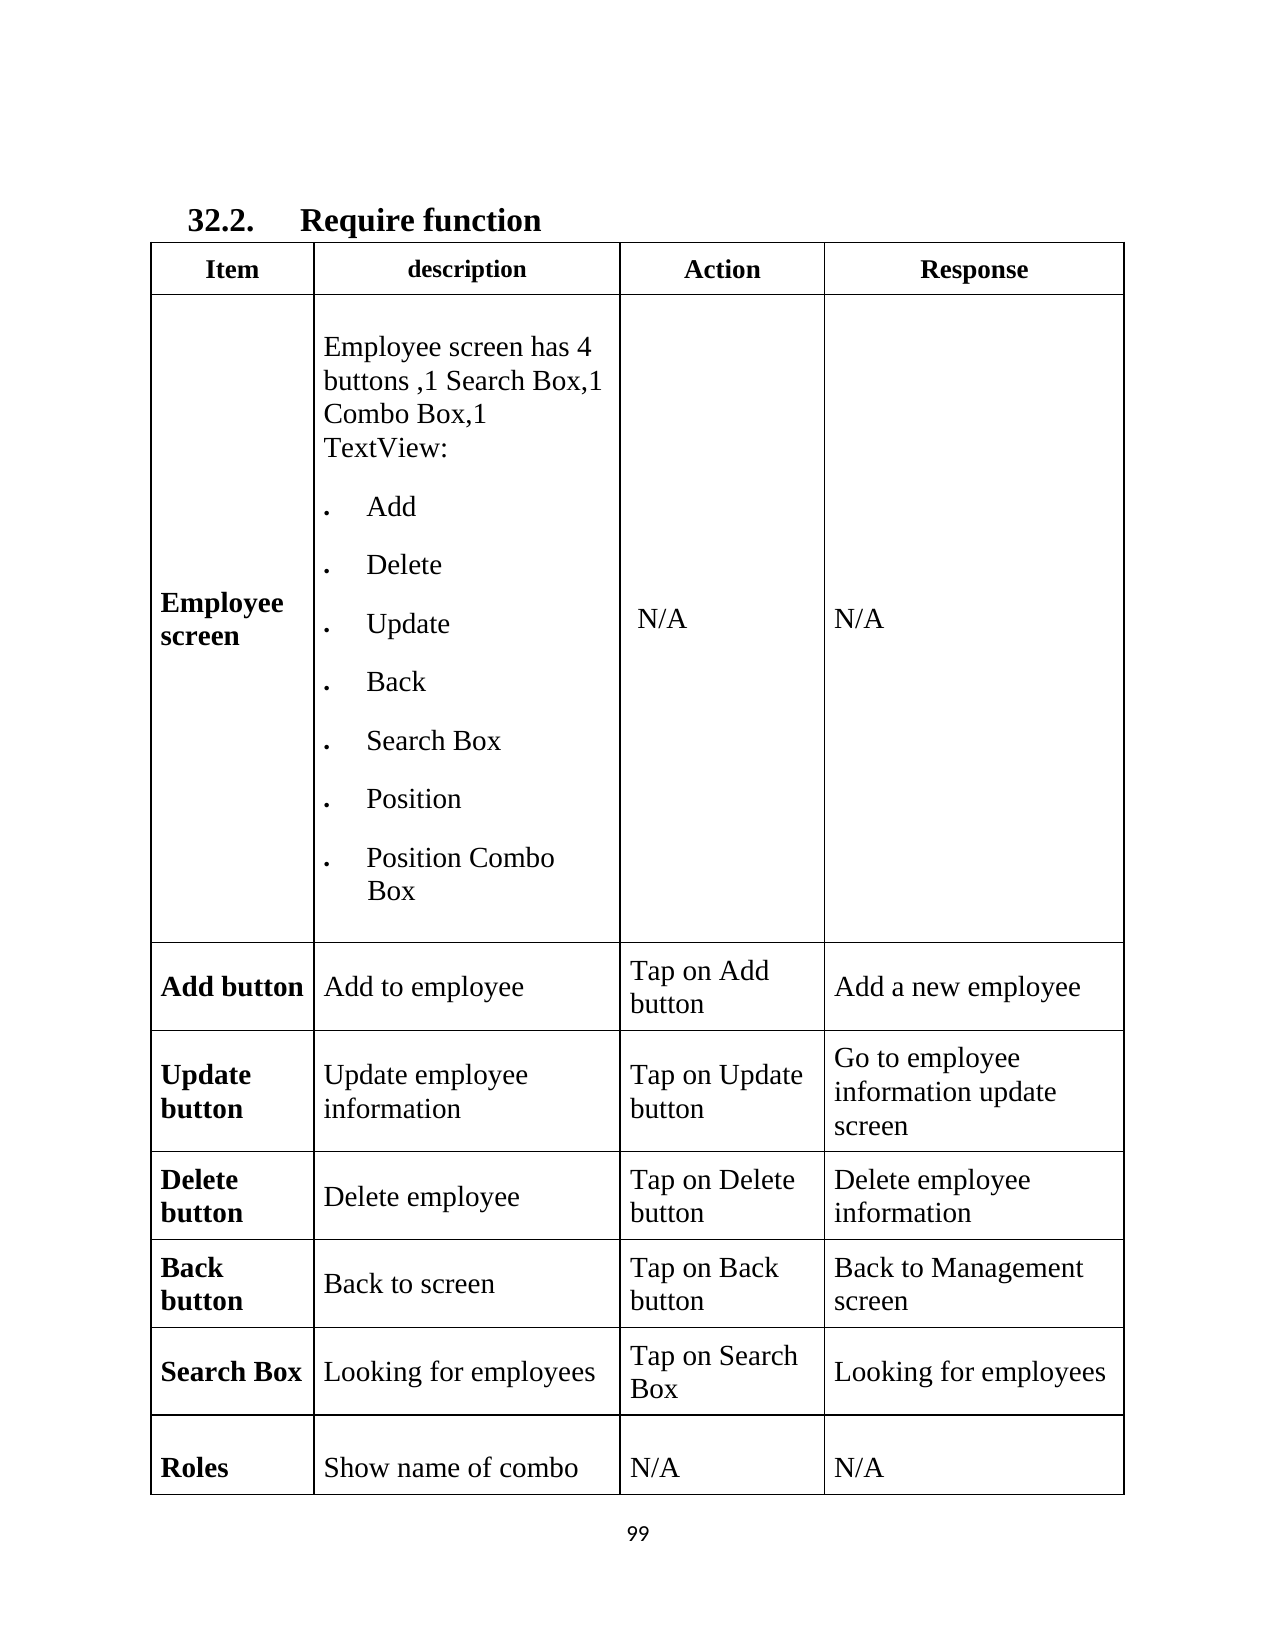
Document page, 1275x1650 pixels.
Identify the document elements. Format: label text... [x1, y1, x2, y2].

table_cell Employee screen has 4 buttons ,1 Search Box,1 Combo Box,1 TextView: ● Add ● Delete ● Update ● Back ● Search Box ● Position ● Position Combo Box [315, 295, 619, 942]
table_cell Employee screen [152, 295, 313, 942]
table_cell Back to Management screen [825, 1240, 1123, 1326]
table_cell Add to employee [315, 943, 619, 1029]
table_cell Search Box [152, 1328, 313, 1414]
table_header description [315, 243, 619, 293]
table_cell N/A [825, 1416, 1123, 1493]
table_header Response [825, 243, 1123, 293]
table_cell Update button [152, 1031, 313, 1151]
table_cell Delete button [152, 1152, 313, 1239]
table_cell Tap on Update button [621, 1031, 824, 1151]
subtitle Require function [187, 200, 1125, 238]
table_cell Tap on Delete button [621, 1152, 824, 1239]
table_cell N/A [825, 295, 1123, 942]
table_cell Delete employee [315, 1152, 619, 1239]
table_cell Update employee information [315, 1031, 619, 1151]
table_cell Looking for employees [315, 1328, 619, 1414]
table_cell Add a new employee [825, 943, 1123, 1029]
table_cell N/A [621, 1416, 824, 1493]
table_cell Roles TextView [152, 1416, 313, 1493]
table_header Item [152, 243, 313, 293]
table_cell Back button [152, 1240, 313, 1326]
table_header Action [621, 243, 824, 293]
table_cell Looking for employees [825, 1328, 1123, 1414]
table_cell Tap on Add button [621, 943, 824, 1029]
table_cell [315, 1416, 619, 1493]
table_cell Tap on Search Box [621, 1328, 824, 1414]
table_cell Add button [152, 943, 313, 1029]
table_cell N/A [621, 295, 824, 942]
table_cell Go to employee information update screen [825, 1031, 1123, 1151]
table_cell Back to screen [315, 1240, 619, 1326]
table_cell Delete employee information [825, 1152, 1123, 1239]
table_cell Tap on Back button [621, 1240, 824, 1326]
